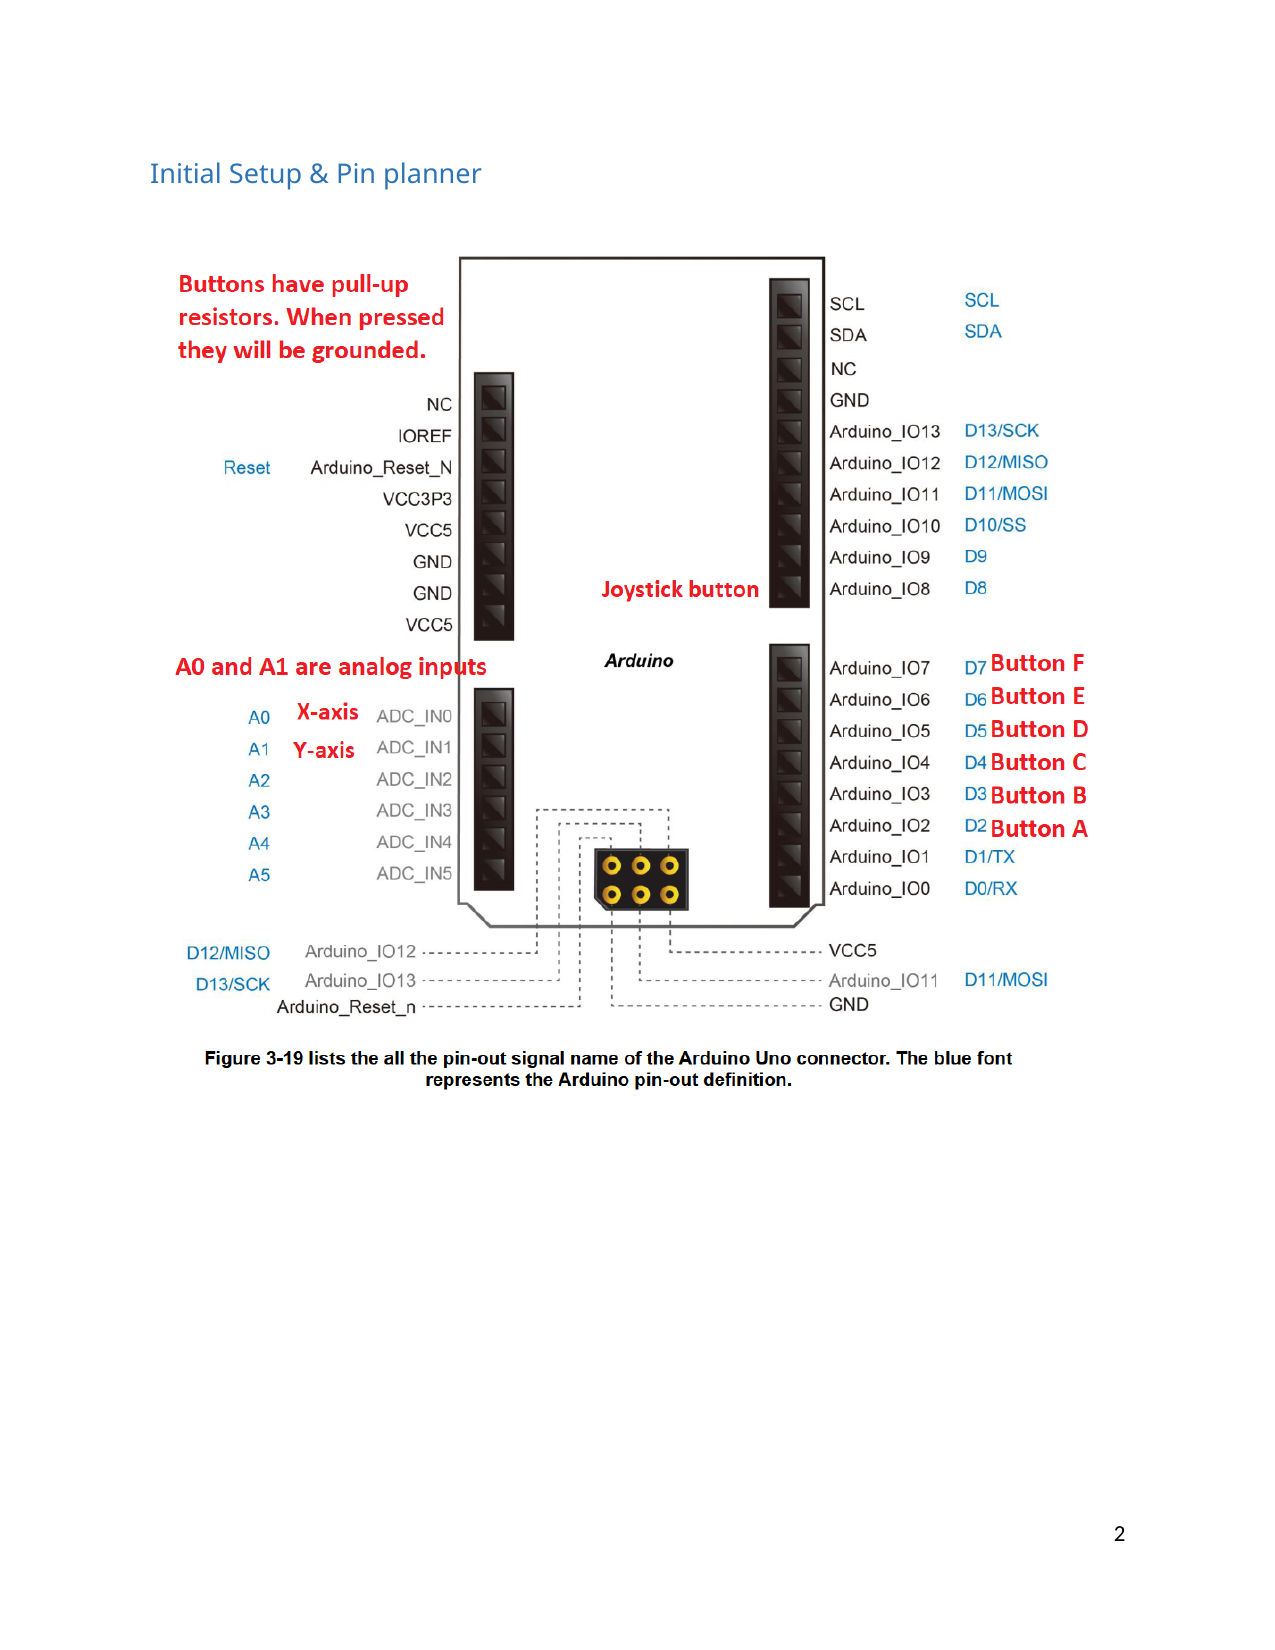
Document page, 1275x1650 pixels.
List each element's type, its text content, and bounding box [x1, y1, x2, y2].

picture [150, 240, 1094, 1123]
subtitle Initial Setup & Pin planner [150, 154, 1125, 191]
